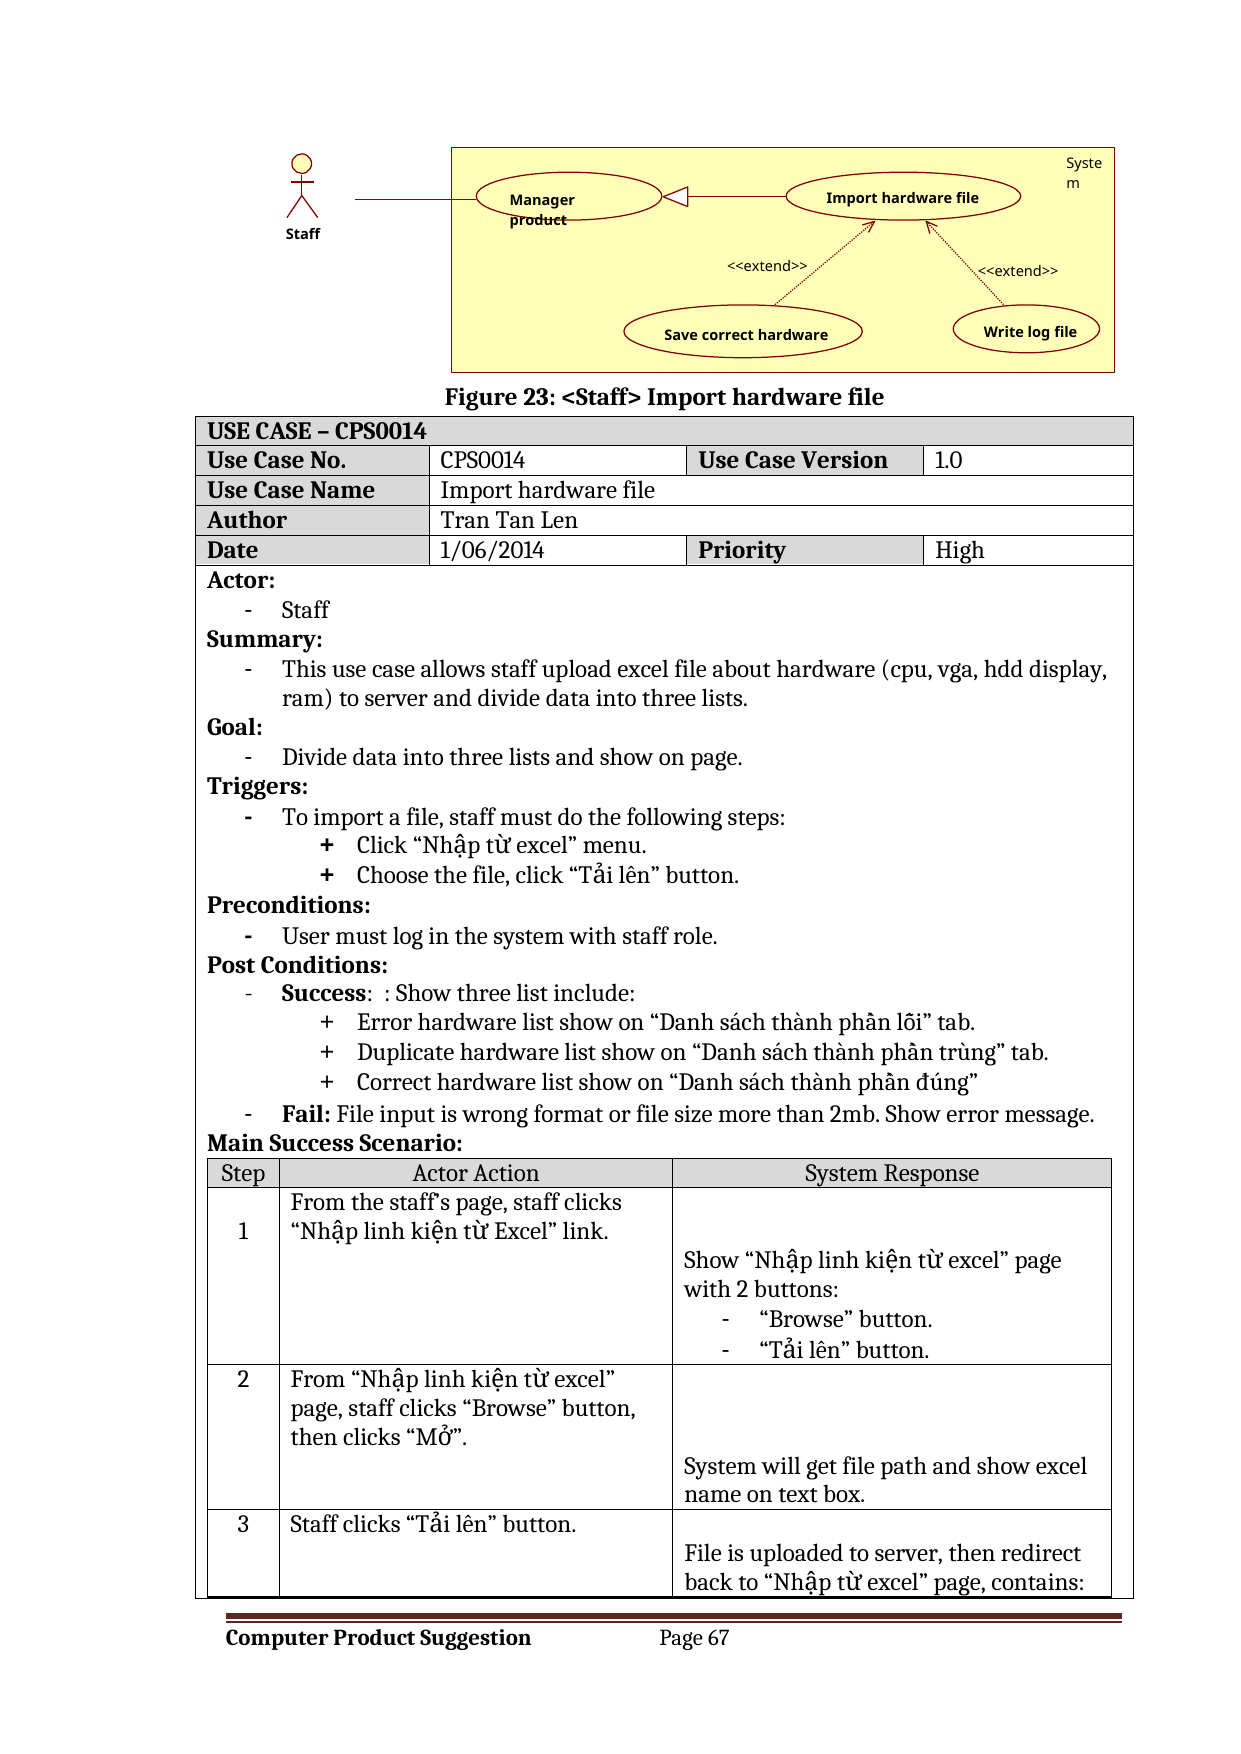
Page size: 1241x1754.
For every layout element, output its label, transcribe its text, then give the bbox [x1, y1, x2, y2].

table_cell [196, 566, 1133, 1597]
table_cell 1.0 [924, 446, 1133, 475]
table_cell Date [196, 536, 429, 564]
table_cell Tran Tan Len [430, 506, 1133, 535]
table_header USE CASE – CPS0014 [196, 417, 1133, 445]
table_cell CPS0014 [430, 446, 686, 475]
table_cell Use Case Version [687, 446, 923, 475]
subtitle Figure 23: <Staff> Import hardware file [207, 382, 1122, 411]
table_cell High [924, 536, 1133, 564]
table_cell Priority [687, 536, 923, 564]
table_cell Author [196, 506, 429, 535]
table_cell 1/06/2014 [430, 536, 686, 564]
table_cell Import hardware file [430, 476, 1133, 505]
table_cell Use Case Name [196, 476, 429, 505]
table_cell Use Case No. [196, 446, 429, 475]
